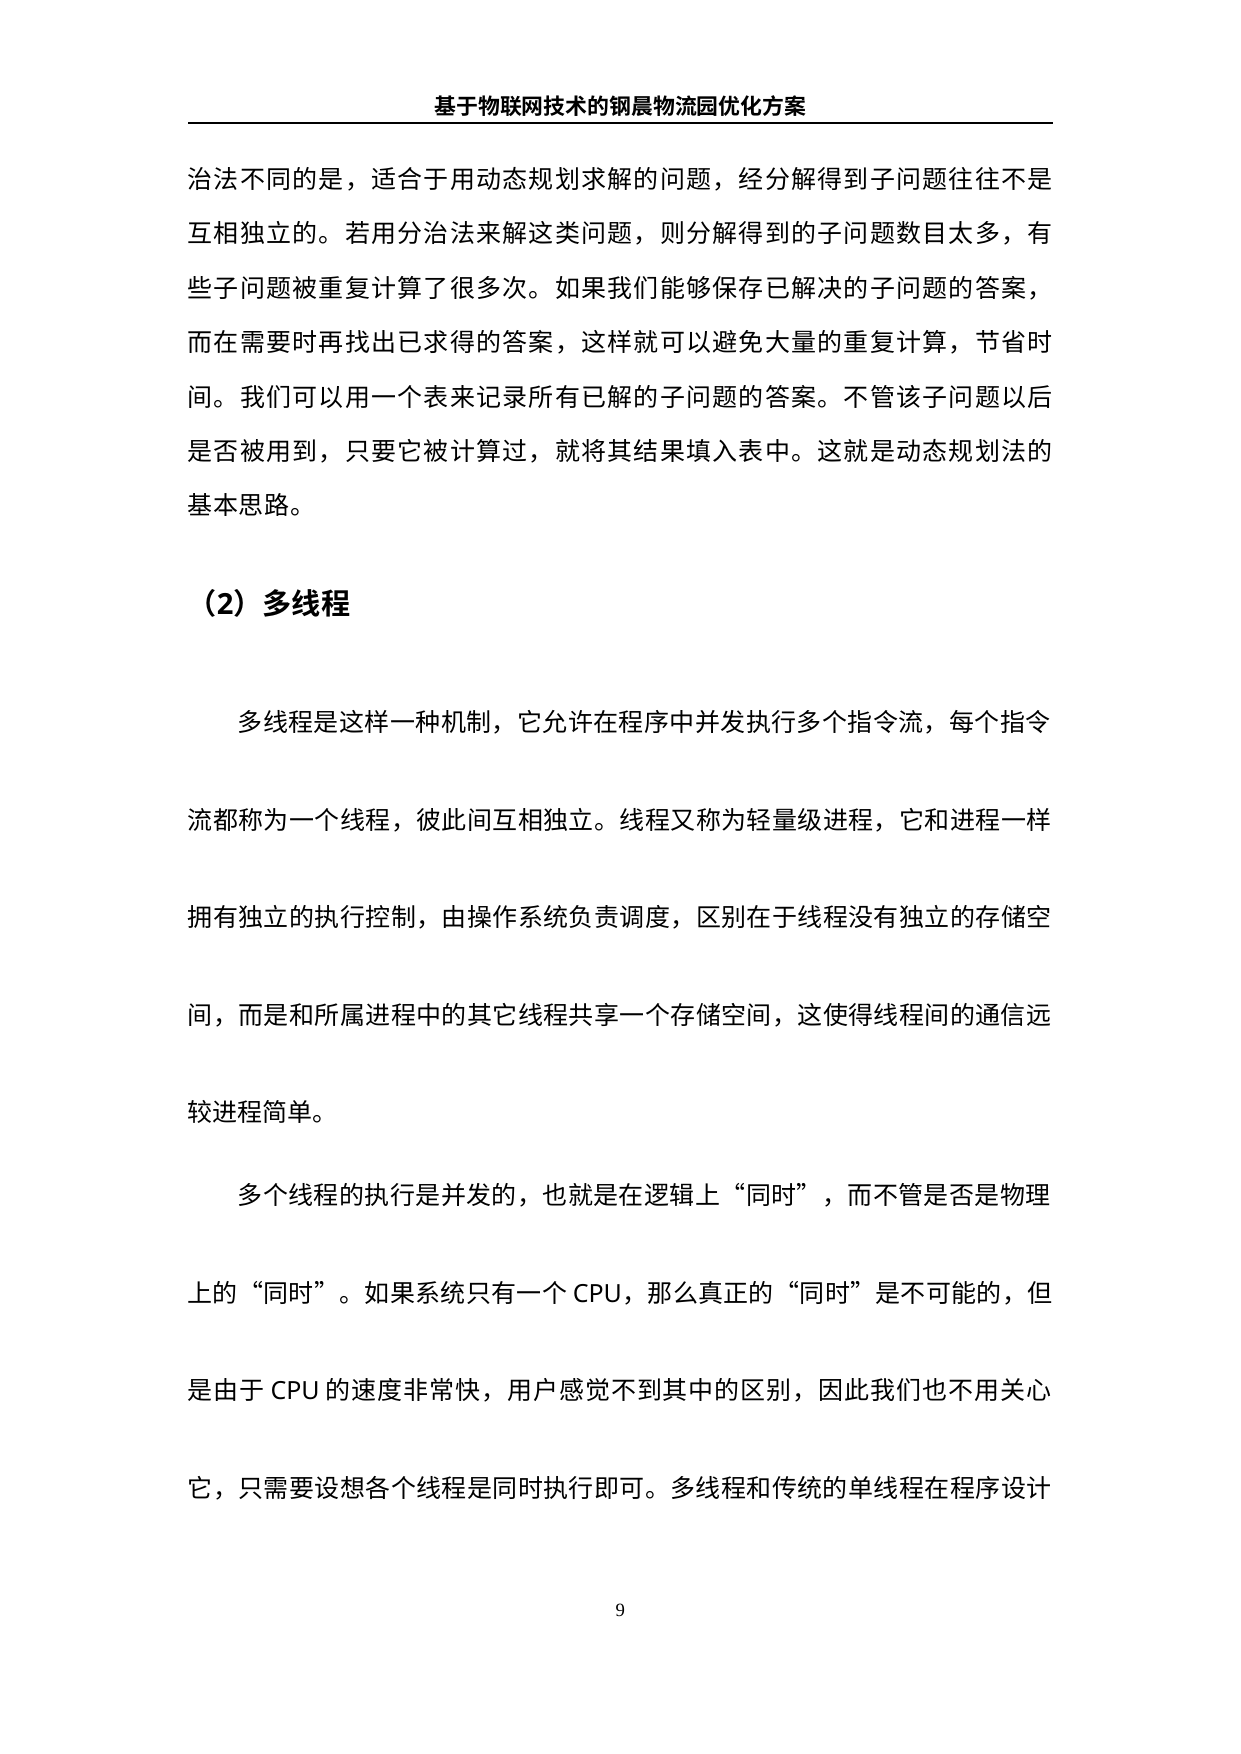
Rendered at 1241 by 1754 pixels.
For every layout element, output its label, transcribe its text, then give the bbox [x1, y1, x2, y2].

text 多线程是这样一种机制，它允许在程序中并发执行多个指令流，每个指令流都称为一个线程，彼此间互相独立。线程又称为轻量级进程，它和进程一样拥有独立的执行控制，由操作系统负责调度，区别在于线程没有独立的存储空间，而是和所属进程中的其它线程共享一个存储空间，这使得线程间的通信远较进程简单。 [187, 688, 1053, 1143]
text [187, 159, 1053, 522]
subtitle 多线程 [187, 569, 1053, 634]
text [187, 1161, 1053, 1519]
